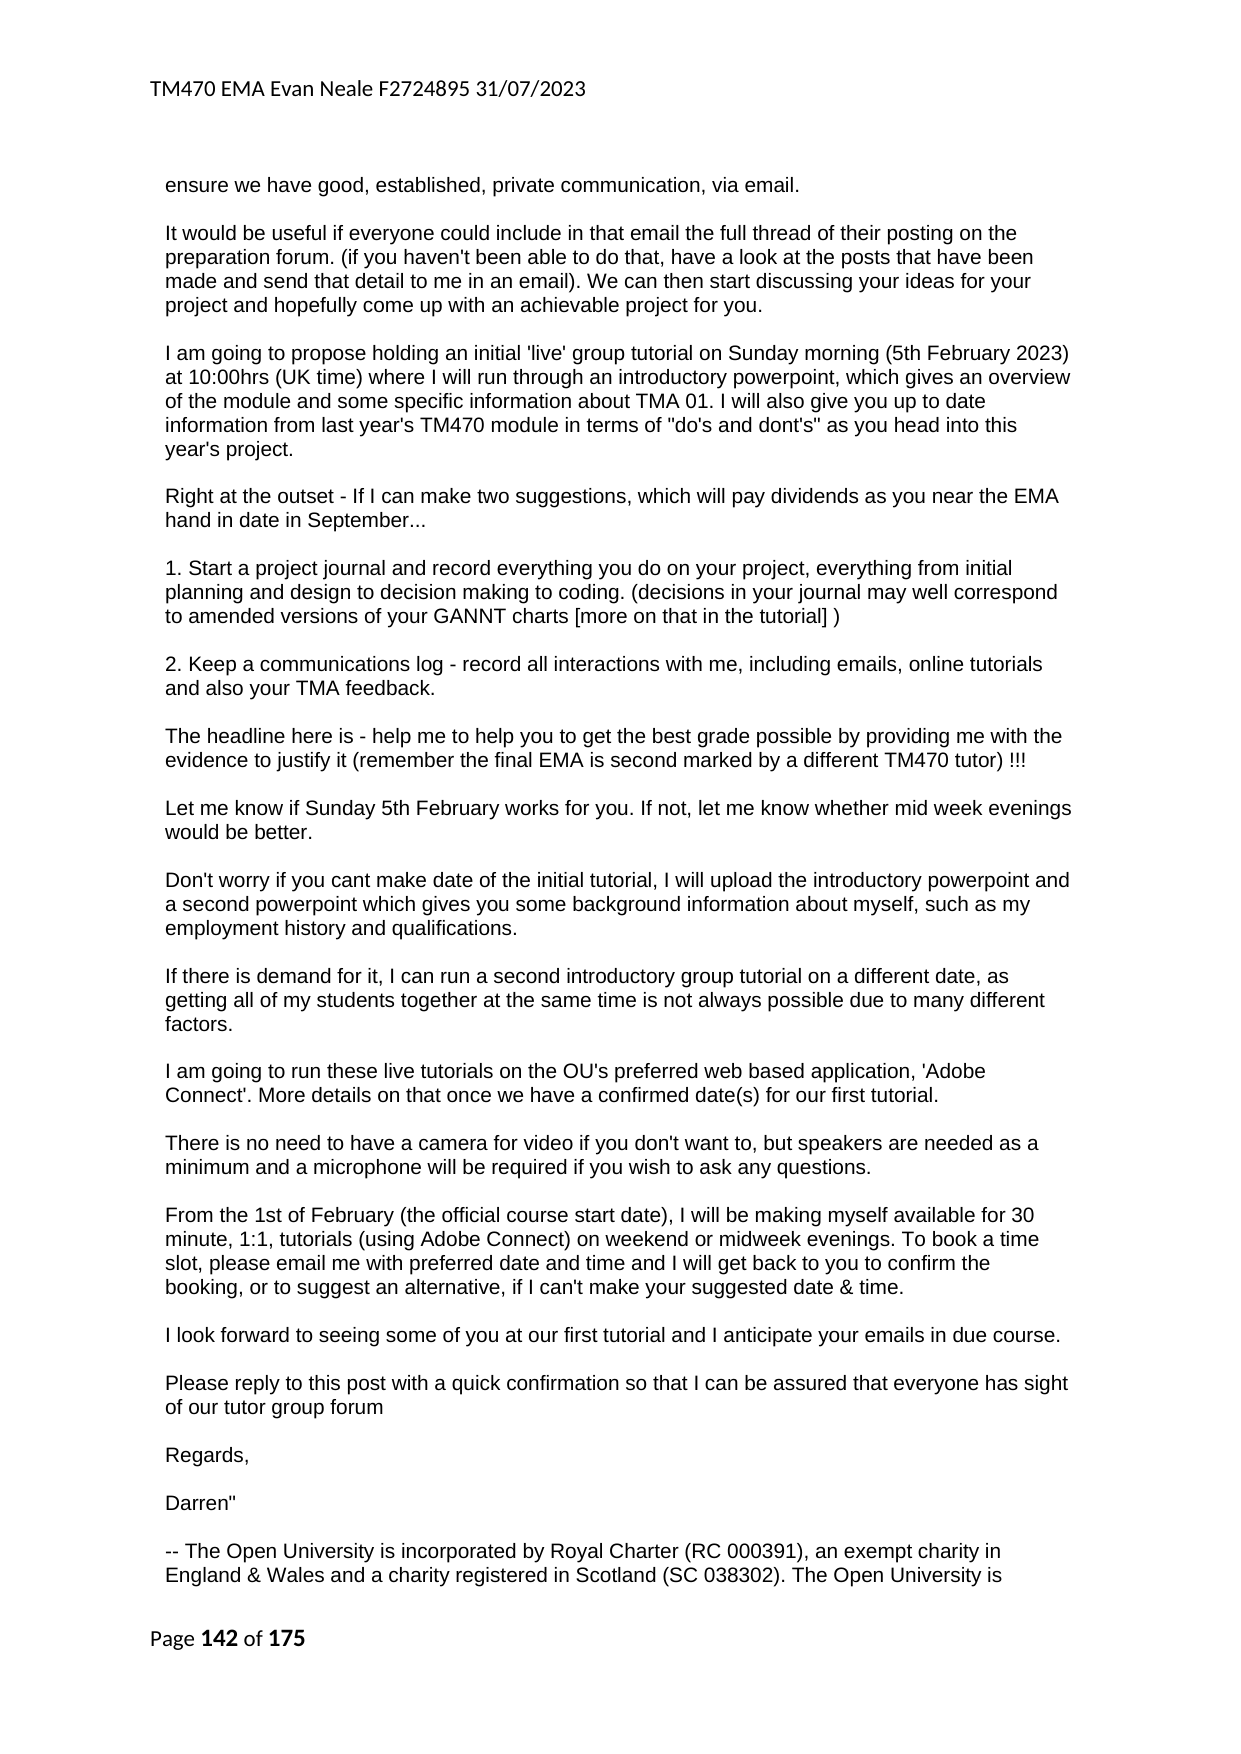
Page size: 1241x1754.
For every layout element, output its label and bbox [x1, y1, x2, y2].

table_cell [150, 158, 1090, 1601]
